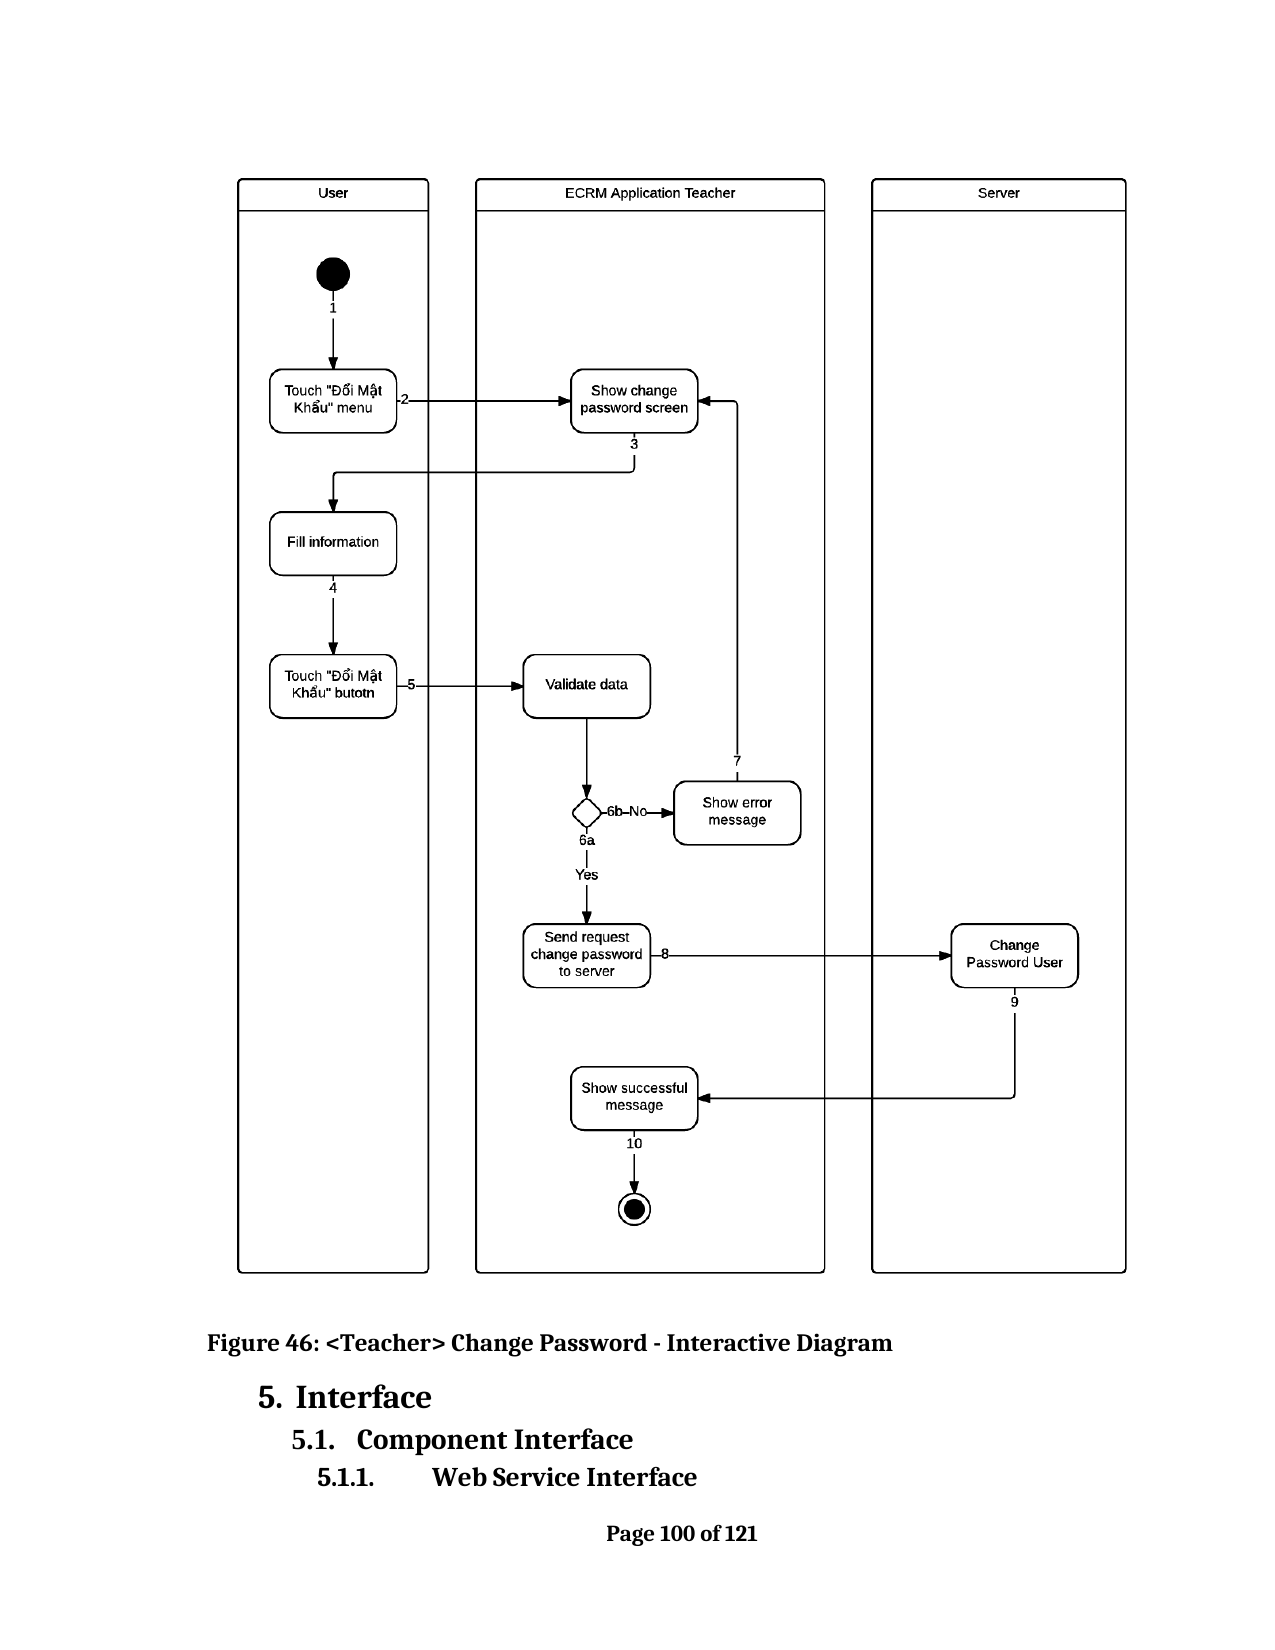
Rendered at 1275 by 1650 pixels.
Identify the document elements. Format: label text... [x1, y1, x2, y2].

list Interface [258, 1378, 1157, 1417]
picture [206, 147, 1157, 1304]
list Web Service Interface [317, 1462, 1157, 1493]
list Component Interface [291, 1422, 1157, 1457]
